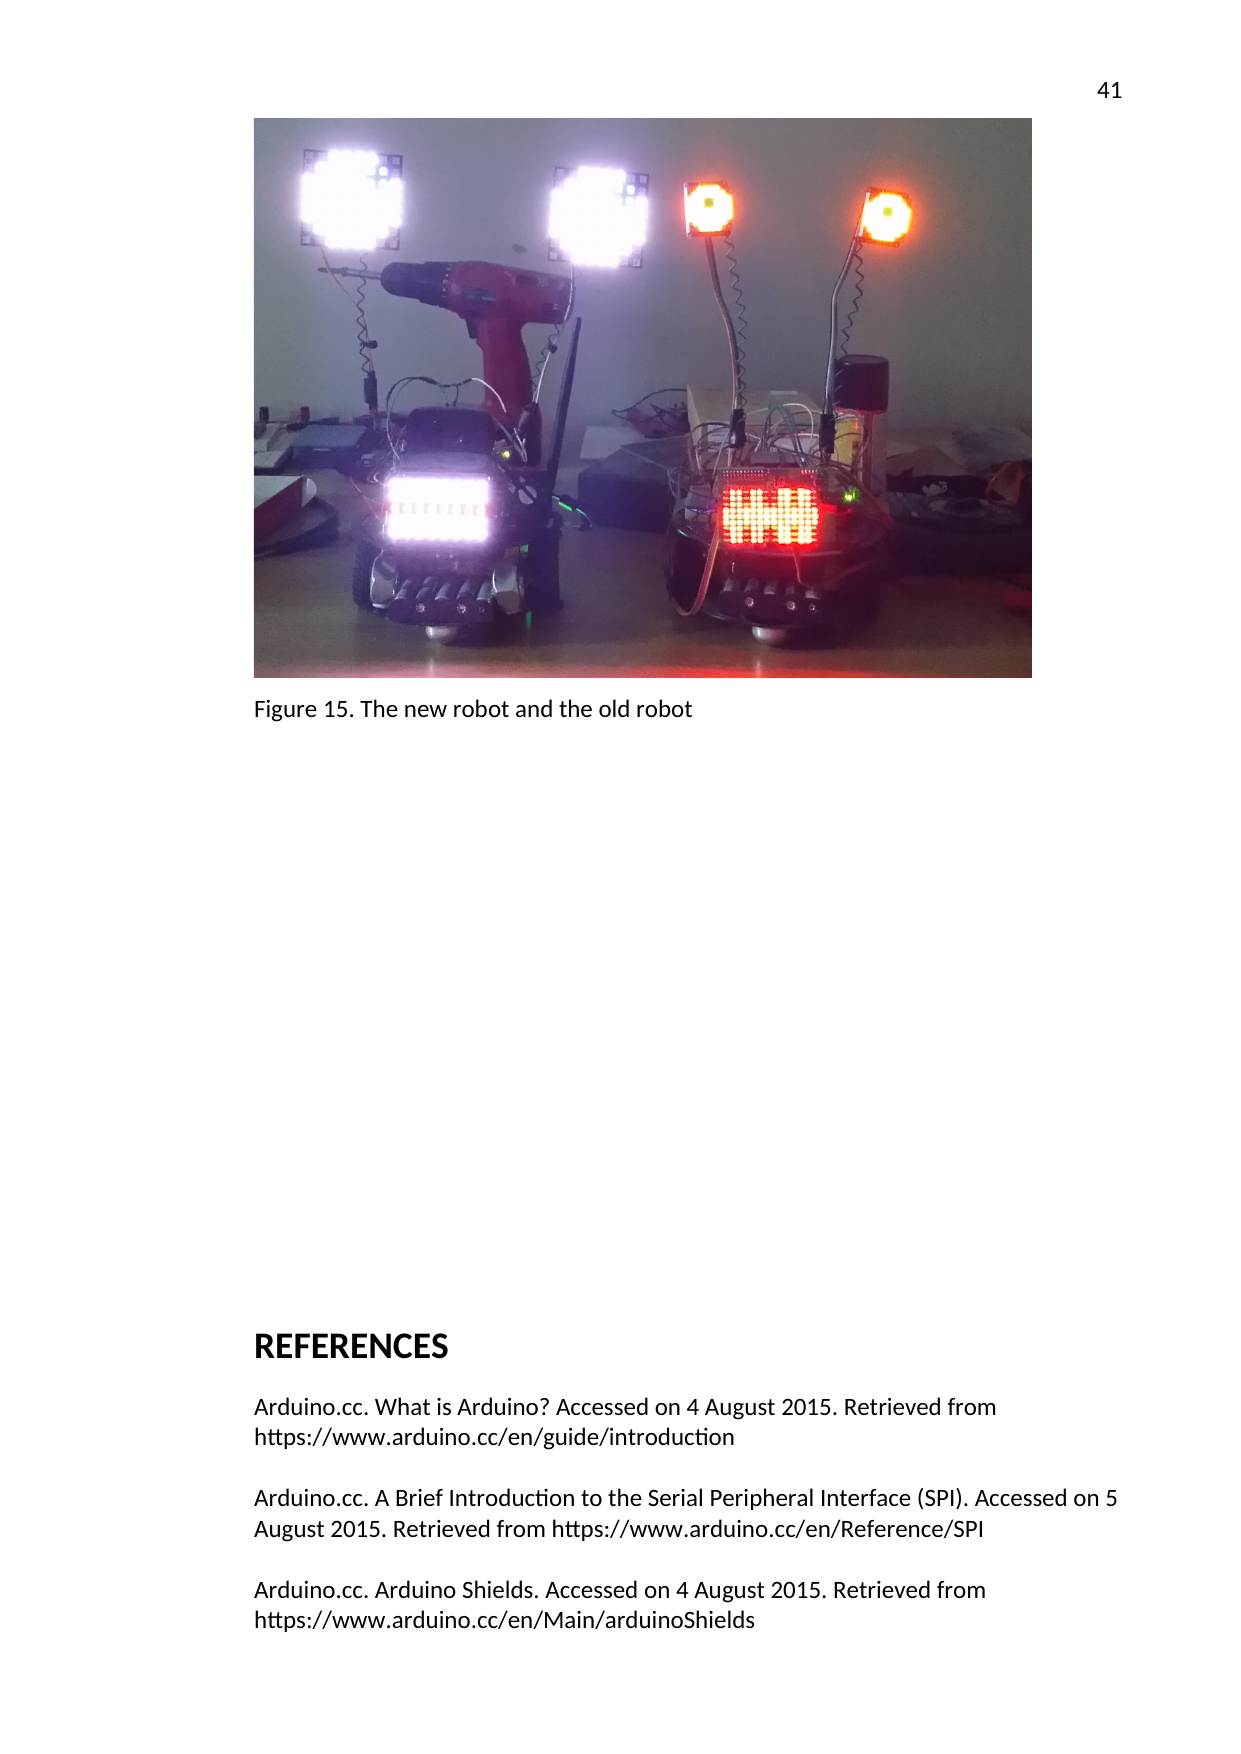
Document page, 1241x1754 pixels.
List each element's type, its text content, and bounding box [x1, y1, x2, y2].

subtitle References [254, 1322, 1122, 1368]
text Arduino.cc. A Brief Introduction to the Serial Peripheral Interface (SPI). Accessed on 5 August 2015. Retrieved from https://www.arduino.cc/en/Reference/SPI [254, 1483, 1122, 1544]
picture [253, 118, 1032, 678]
text Figure 15. The new robot and the old robot [254, 693, 1122, 723]
text Arduino.cc. Arduino Shields. Accessed on 4 August 2015. Retrieved from [254, 1574, 1122, 1605]
text Arduino.cc. What is Arduino? Accessed on 4 August 2015. Retrieved from https://www.arduino.cc/en/guide/introduction [254, 1391, 1122, 1452]
text https://www.arduino.cc/en/Main/arduinoShields [254, 1605, 1122, 1635]
